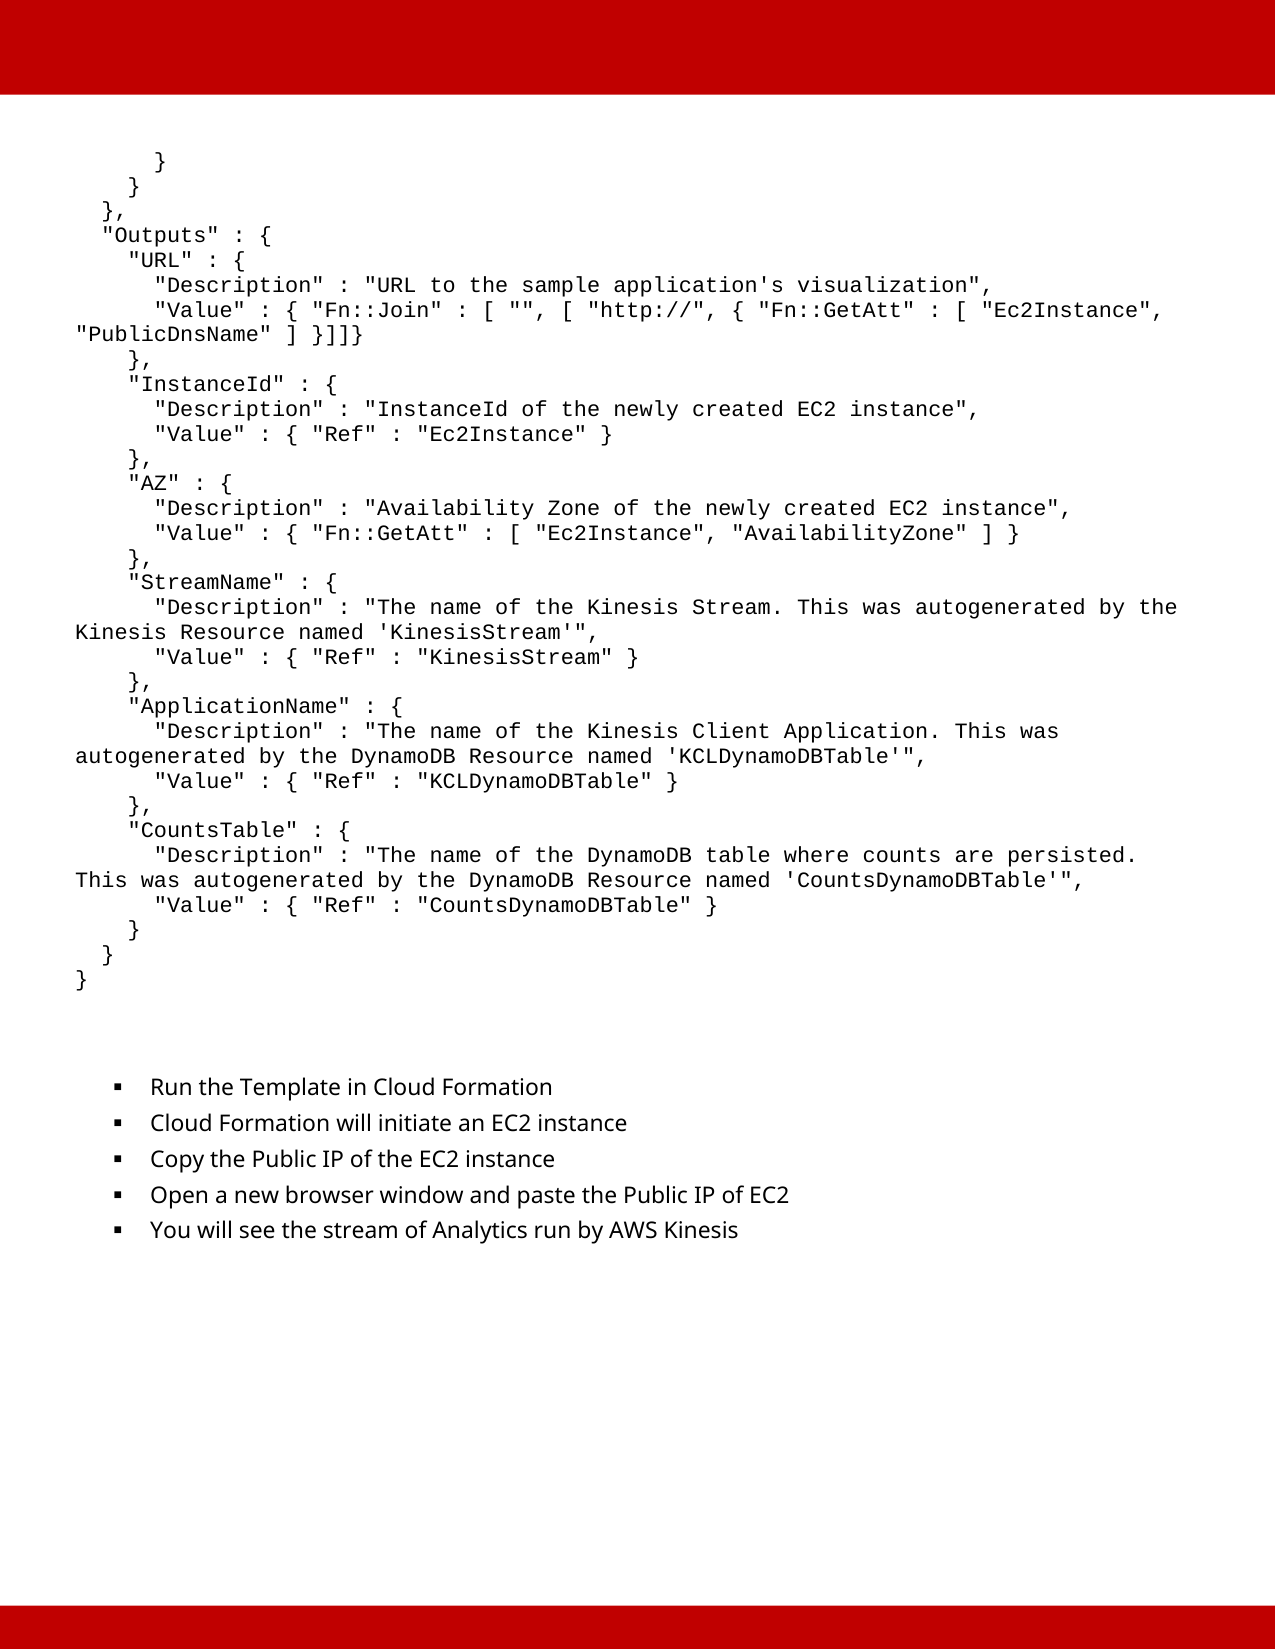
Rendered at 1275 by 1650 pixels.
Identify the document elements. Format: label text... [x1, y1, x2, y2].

list Run the Template in Cloud Formation [112, 1071, 1200, 1102]
text "Value" : { "Ref" : "Ec2Instance" } [75, 423, 1200, 447]
list You will see the stream of Analytics run by AWS Kinesis [112, 1214, 1200, 1246]
text "Value" : { "Fn::Join" : [ "", [ "http://", { "Fn::GetAtt" : [ "Ec2Instance", "PublicDnsName" ] }]]} [75, 299, 1200, 348]
text }, [75, 199, 1200, 224]
text }, [75, 447, 1200, 472]
text "Value" : { "Fn::GetAtt" : [ "Ec2Instance", "AvailabilityZone" ] } [75, 522, 1200, 547]
text "AZ" : { [75, 472, 1200, 497]
text "InstanceId" : { [75, 373, 1200, 398]
text "Value" : { "Ref" : "KCLDynamoDBTable" } [75, 770, 1200, 794]
text } [75, 150, 1200, 175]
text "Outputs" : { [75, 224, 1200, 249]
text "Description" : "URL to the sample application's visualization", [75, 274, 1200, 299]
text } [75, 918, 1200, 943]
text "Description" : "InstanceId of the newly created EC2 instance", [75, 398, 1200, 423]
text "StreamName" : { [75, 571, 1200, 596]
text } [75, 968, 1200, 993]
text "CountsTable" : { [75, 819, 1200, 844]
text "Description" : "The name of the Kinesis Client Application. This was autogenerated by the DynamoDB Resource named 'KCLDynamoDBTable'", [75, 720, 1200, 770]
text }, [75, 794, 1200, 819]
text }, [75, 671, 1200, 695]
list Copy the Public IP of the EC2 instance [112, 1143, 1200, 1174]
text "Value" : { "Ref" : "CountsDynamoDBTable" } [75, 894, 1200, 918]
text "URL" : { [75, 249, 1200, 274]
text }, [75, 348, 1200, 373]
text "ApplicationName" : { [75, 695, 1200, 720]
text } [75, 943, 1200, 968]
list Cloud Formation will initiate an EC2 instance [112, 1107, 1200, 1138]
text } [75, 175, 1200, 199]
text }, [75, 547, 1200, 571]
text "Description" : "Availability Zone of the newly created EC2 instance", [75, 497, 1200, 522]
text "Description" : "The name of the Kinesis Stream. This was autogenerated by the Kinesis Resource named 'KinesisStream'", [75, 596, 1200, 646]
text "Value" : { "Ref" : "KinesisStream" } [75, 646, 1200, 671]
list Open a new browser window and paste the Public IP of EC2 [112, 1178, 1200, 1210]
text "Description" : "The name of the DynamoDB table where counts are persisted. This was autogenerated by the DynamoDB Resource named 'CountsDynamoDBTable'", [75, 844, 1200, 894]
